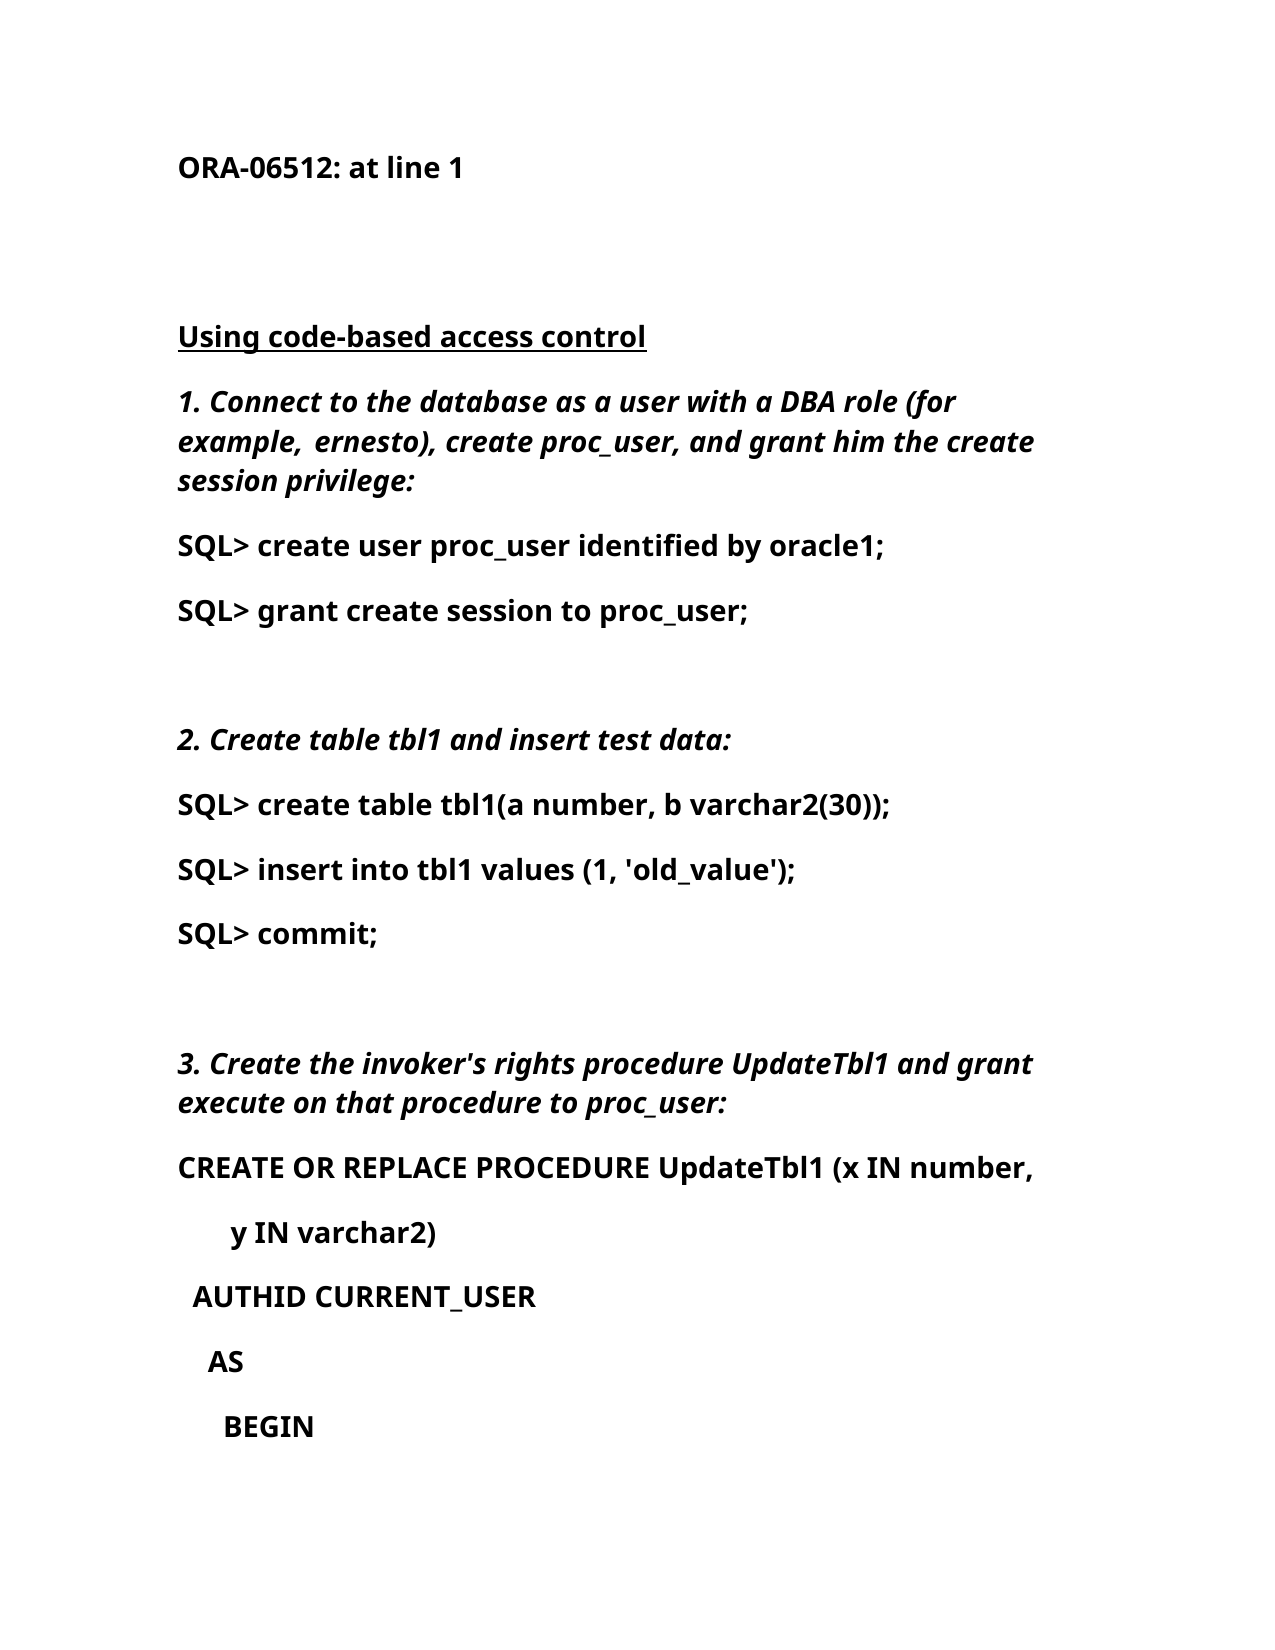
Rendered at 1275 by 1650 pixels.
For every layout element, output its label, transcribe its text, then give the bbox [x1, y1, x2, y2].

text ORA-06512: at line 1 [177, 148, 1098, 187]
text 2. Create table tbl1 and insert test data: [177, 719, 1098, 759]
text AS [177, 1341, 1098, 1381]
text 1. Connect to the database as a user with a DBA role (for example, ernesto), create proc_user, and grant him the create session privilege: [177, 381, 1098, 500]
text 3. Create the invoker's rights procedure UpdateTbl1 and grant execute on that procedure to proc_user: [177, 1043, 1098, 1122]
text SQL> create table tbl1(a number, b varchar2(30)); [177, 784, 1098, 824]
text SQL> grant create session to proc_user; [177, 590, 1098, 630]
text AUTHID CURRENT_USER [177, 1277, 1098, 1316]
text SQL> create user proc_user identified by oracle1; [177, 525, 1098, 565]
text CREATE OR REPLACE PROCEDURE UpdateTbl1 (x IN number, [177, 1147, 1098, 1187]
text SQL> insert into tbl1 values (1, 'old_value'); [177, 849, 1098, 888]
text y IN varchar2) [177, 1212, 1098, 1252]
text BEGIN [177, 1406, 1098, 1446]
text Using code-based access control [177, 317, 1098, 356]
text SQL> commit; [177, 913, 1098, 953]
